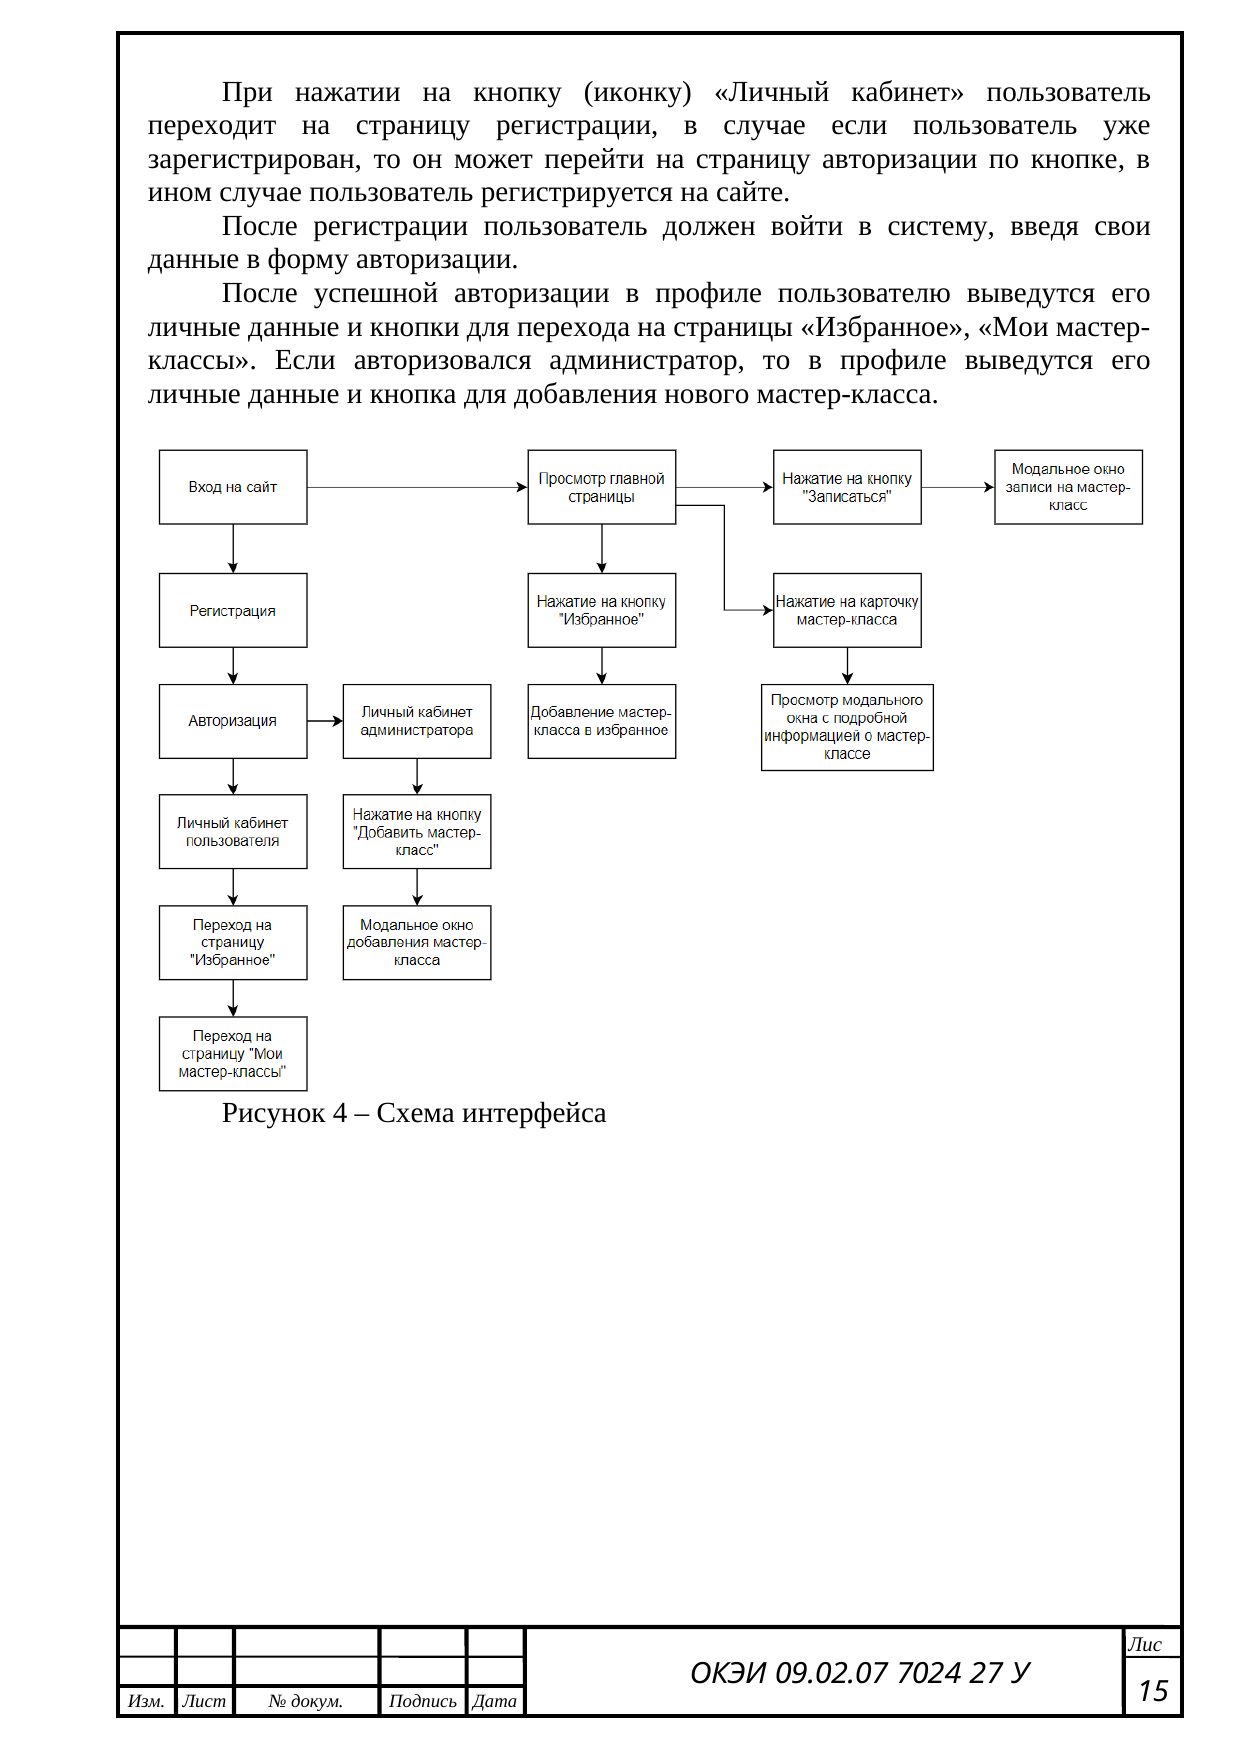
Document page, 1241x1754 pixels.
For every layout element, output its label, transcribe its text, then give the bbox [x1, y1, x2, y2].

text При нажатии на кнопку (иконку) «Личный кабинет» пользователь переходит на страницу регистрации, в случае если пользователь уже зарегистрирован, то он может перейти на страницу авторизации по кнопке, в ином случае пользователь регистрируется на сайте. [148, 74, 1152, 208]
text После регистрации пользователь должен войти в систему, введя свои данные в форму авторизации. [148, 208, 1152, 275]
picture [148, 442, 1151, 1096]
text После успешной авторизации в профиле пользователю выведутся его личные данные и кнопки для перехода на страницы «Избранное», «Мои мастер-классы». Если авторизовался администратор, то в профиле выведутся его личные данные и кнопка для добавления нового мастер-класса. [148, 275, 1152, 409]
text Рисунок 4 – Схема интерфейса [148, 1095, 1152, 1129]
